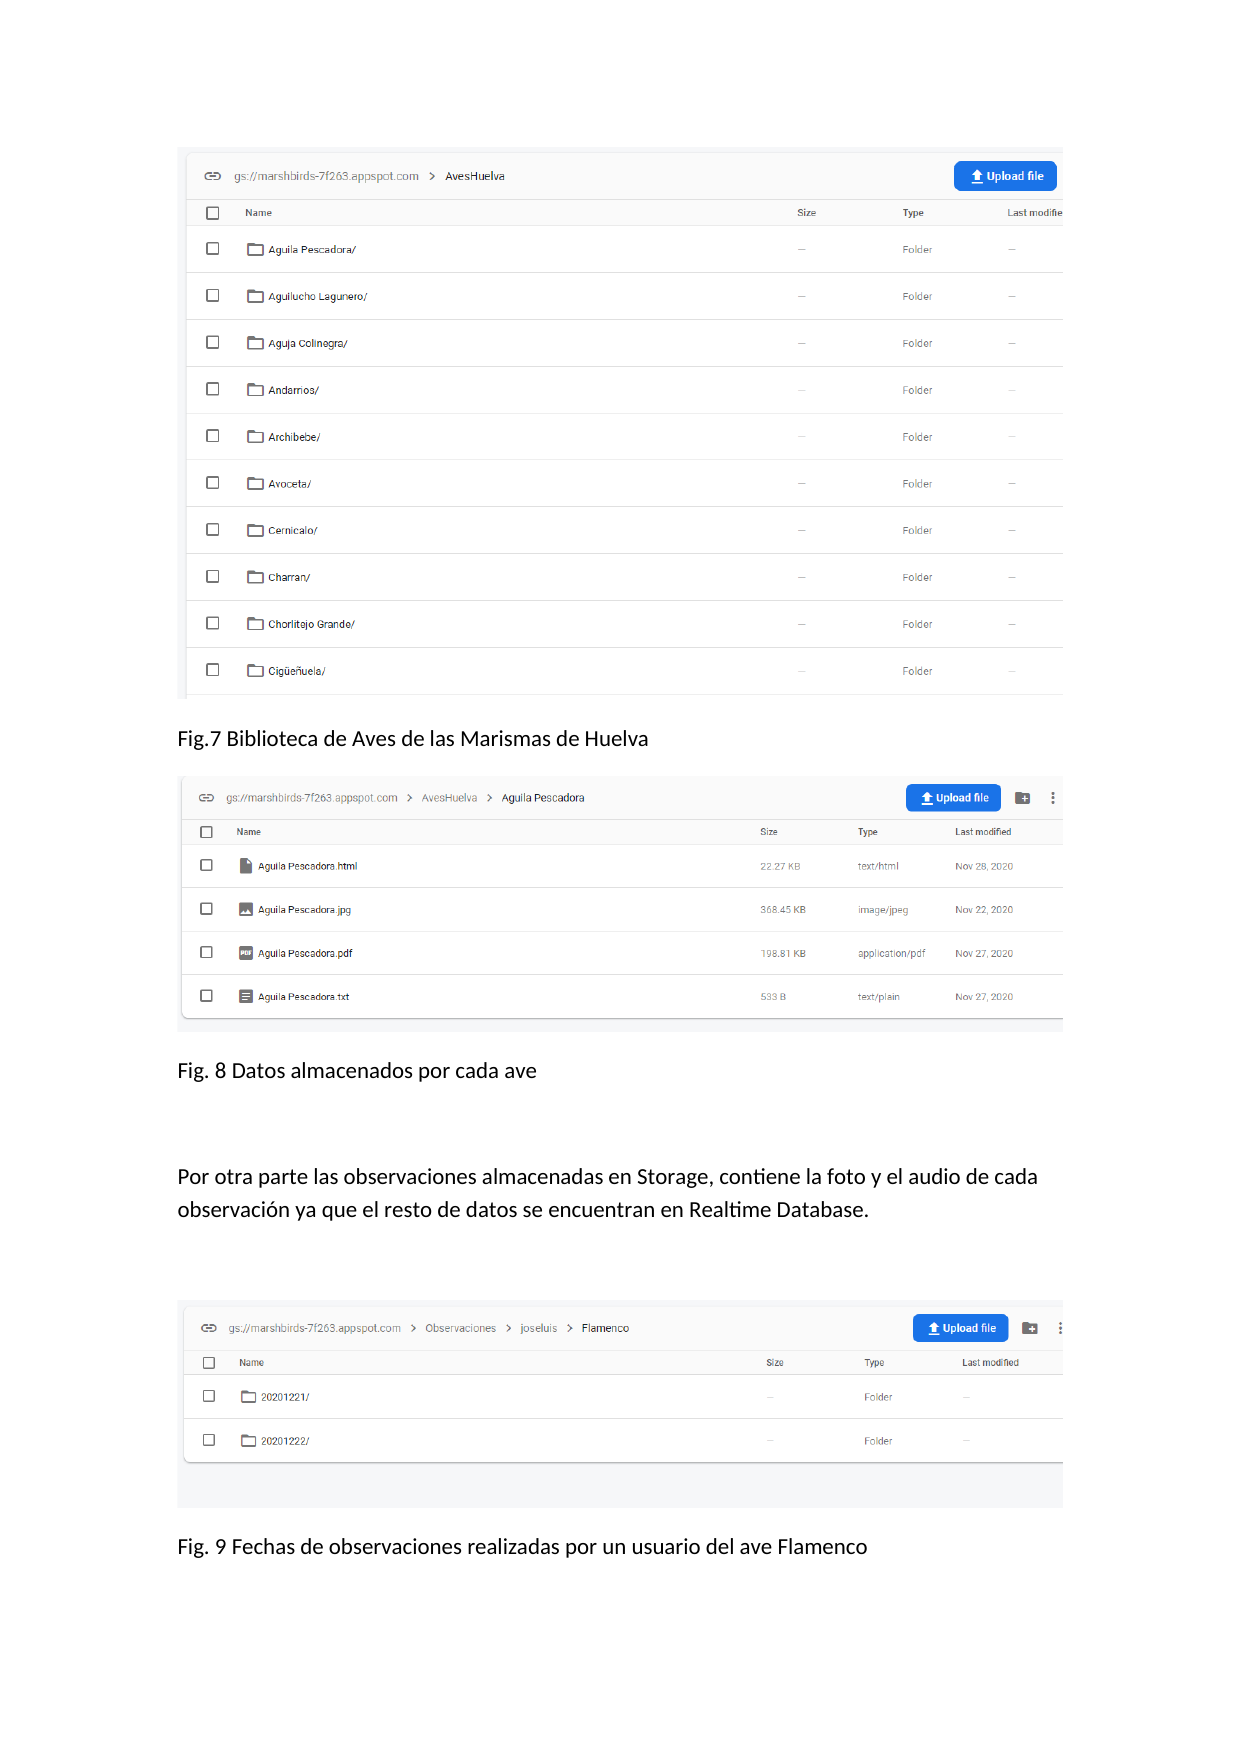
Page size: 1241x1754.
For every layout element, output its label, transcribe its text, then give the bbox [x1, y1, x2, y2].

text Fig. 9 Fechas de observaciones realizadas por un usuario del ave Flamenco [177, 1532, 1063, 1560]
text Por otra parte las observaciones almacenadas en Storage, contiene la foto y el audio de cada observación ya que el resto de datos se encuentran en Realtime Database. [177, 1162, 1063, 1223]
text Fig. 8 Datos almacenados por cada ave [177, 1056, 1063, 1084]
text Fig.7 Biblioteca de Aves de las Marismas de Huelva [177, 724, 1063, 752]
picture [177, 776, 1063, 1032]
picture [177, 1300, 1063, 1508]
picture [177, 147, 1063, 699]
